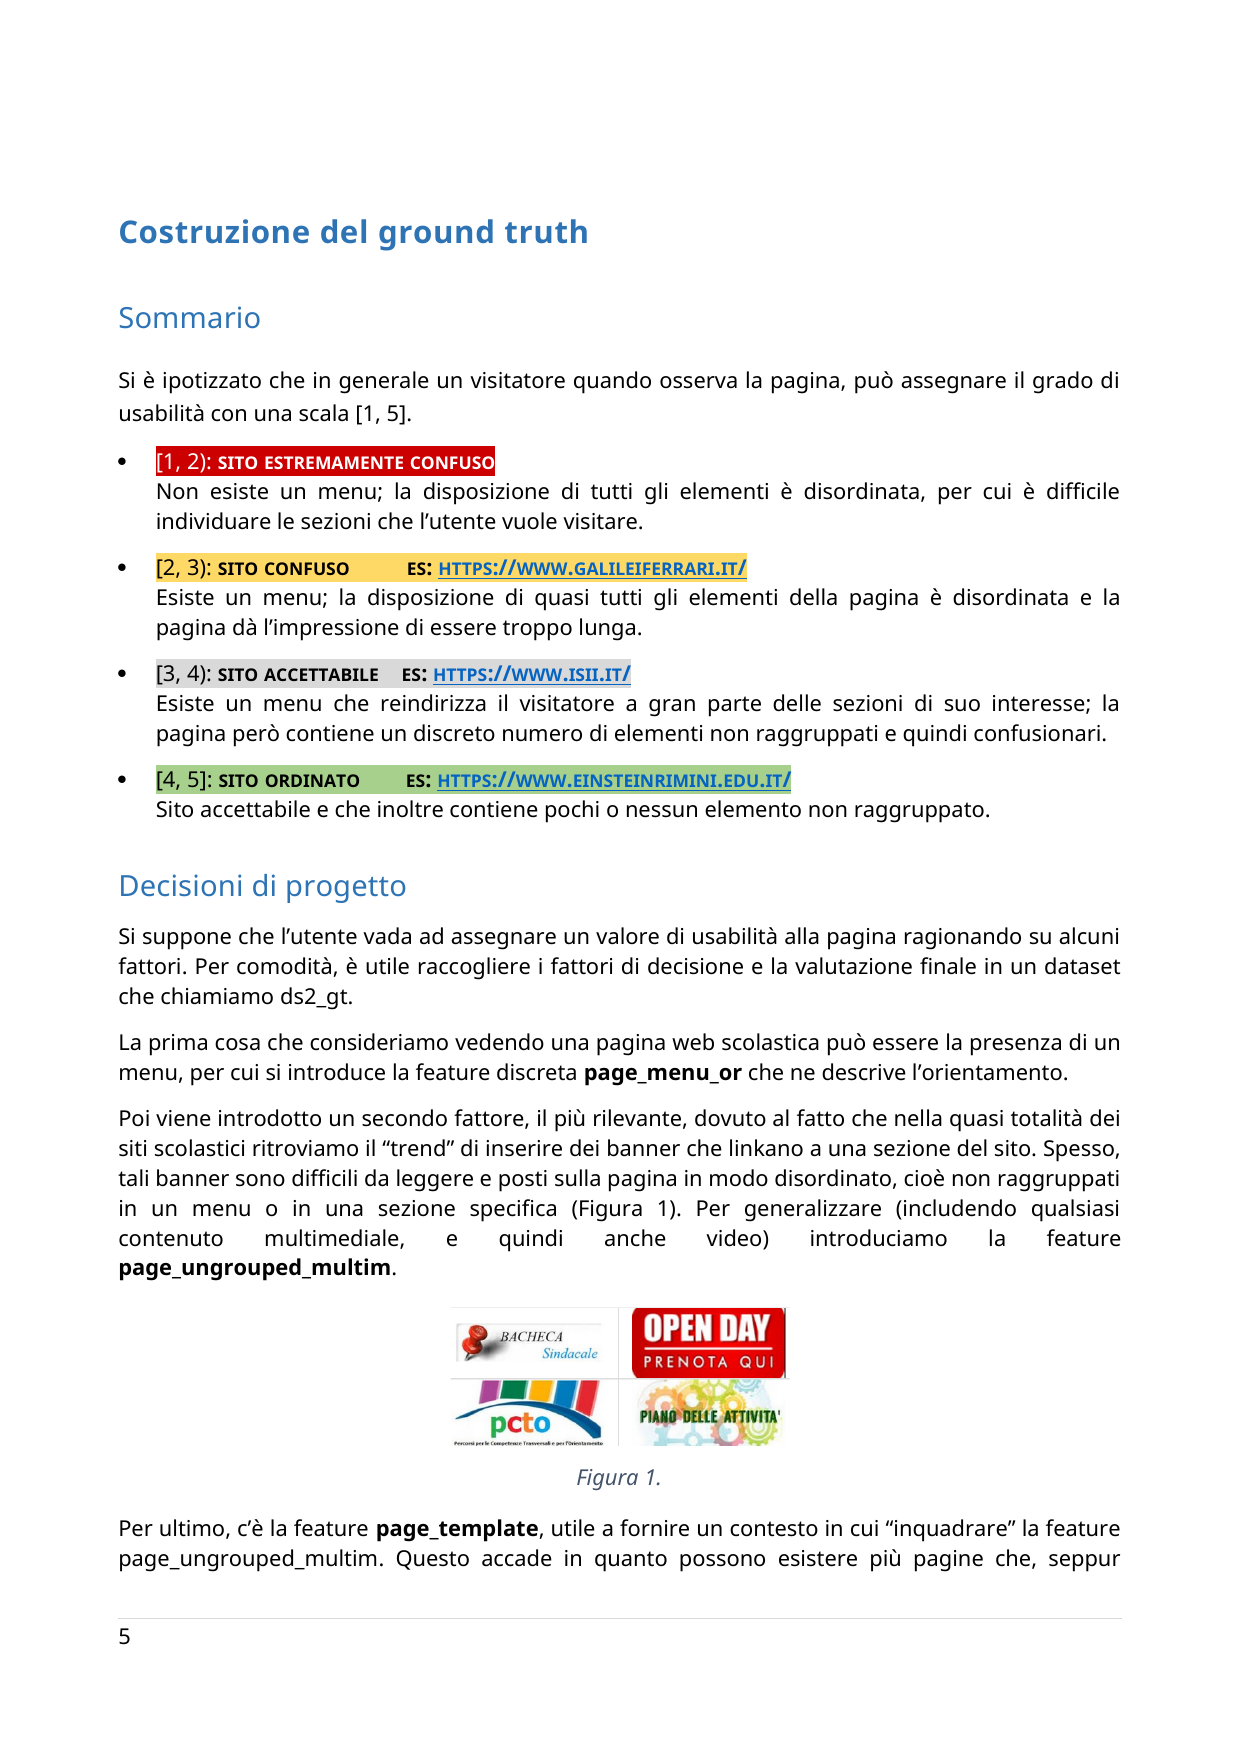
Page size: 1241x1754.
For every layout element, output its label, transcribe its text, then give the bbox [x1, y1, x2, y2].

list [2, 3): sito confuso es: https://www.galileiferrari.it/ Esiste un menu; la disposizione di quasi tutti gli elementi della pagina è disordinata e la pagina dà l’impressione di essere troppo lunga. [118, 552, 1122, 642]
picture [450, 1298, 790, 1446]
list [4, 5]: sito ordinato es: https://www.einsteinrimini.edu.it/ Sito accettabile e che inoltre contiene pochi o nessun elemento non raggruppato. [118, 764, 1122, 824]
subtitle Decisioni di progetto [118, 866, 1122, 905]
text La prima cosa che consideriamo vedendo una pagina web scolastica può essere la presenza di un menu, per cui si introduce la feature discreta page_menu_or che ne descrive l’orientamento. [118, 1027, 1122, 1087]
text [118, 1513, 1122, 1572]
text Figura 1. [118, 1462, 1122, 1492]
list [3, 4): sito accettabile es: https://www.isii.it/ Esiste un menu che reindirizza il visitatore a gran parte delle sezioni di suo interesse; la pagina però contiene un discreto numero di elementi non raggruppati e quindi confusionari. [118, 658, 1122, 748]
subtitle Costruzione del ground truth [118, 210, 1122, 253]
text Poi viene introdotto un secondo fattore, il più rilevante, dovuto al fatto che nella quasi totalità dei siti scolastici ritroviamo il “trend” di inserire dei banner che linkano a una sezione del sito. Spesso, tali banner sono difficili da leggere e posti sulla pagina in modo disordinato, cioè non raggruppati in un menu o in una sezione specifica (Figura 1). Per generalizzare (includendo qualsiasi contenuto multimediale, e quindi anche video) introduciamo la feature page_ungrouped_multim. [118, 1103, 1122, 1282]
text Si suppone che l’utente vada ad assegnare un valore di usabilità alla pagina ragionando su alcuni fattori. Per comodità, è utile raccogliere i fattori di decisione e la valutazione finale in un dataset che chiamiamo ds2_gt. [118, 921, 1122, 1010]
list [1, 2): sito estremamente confuso Non esiste un menu; la disposizione di tutti gli elementi è disordinata, per cui è difficile individuare le sezioni che l’utente vuole visitare. [118, 446, 1122, 536]
text Si è ipotizzato che in generale un visitatore quando osserva la pagina, può assegnare il grado di usabilità con una scala [1, 5]. [118, 366, 1122, 427]
subtitle Sommario [118, 298, 1122, 337]
